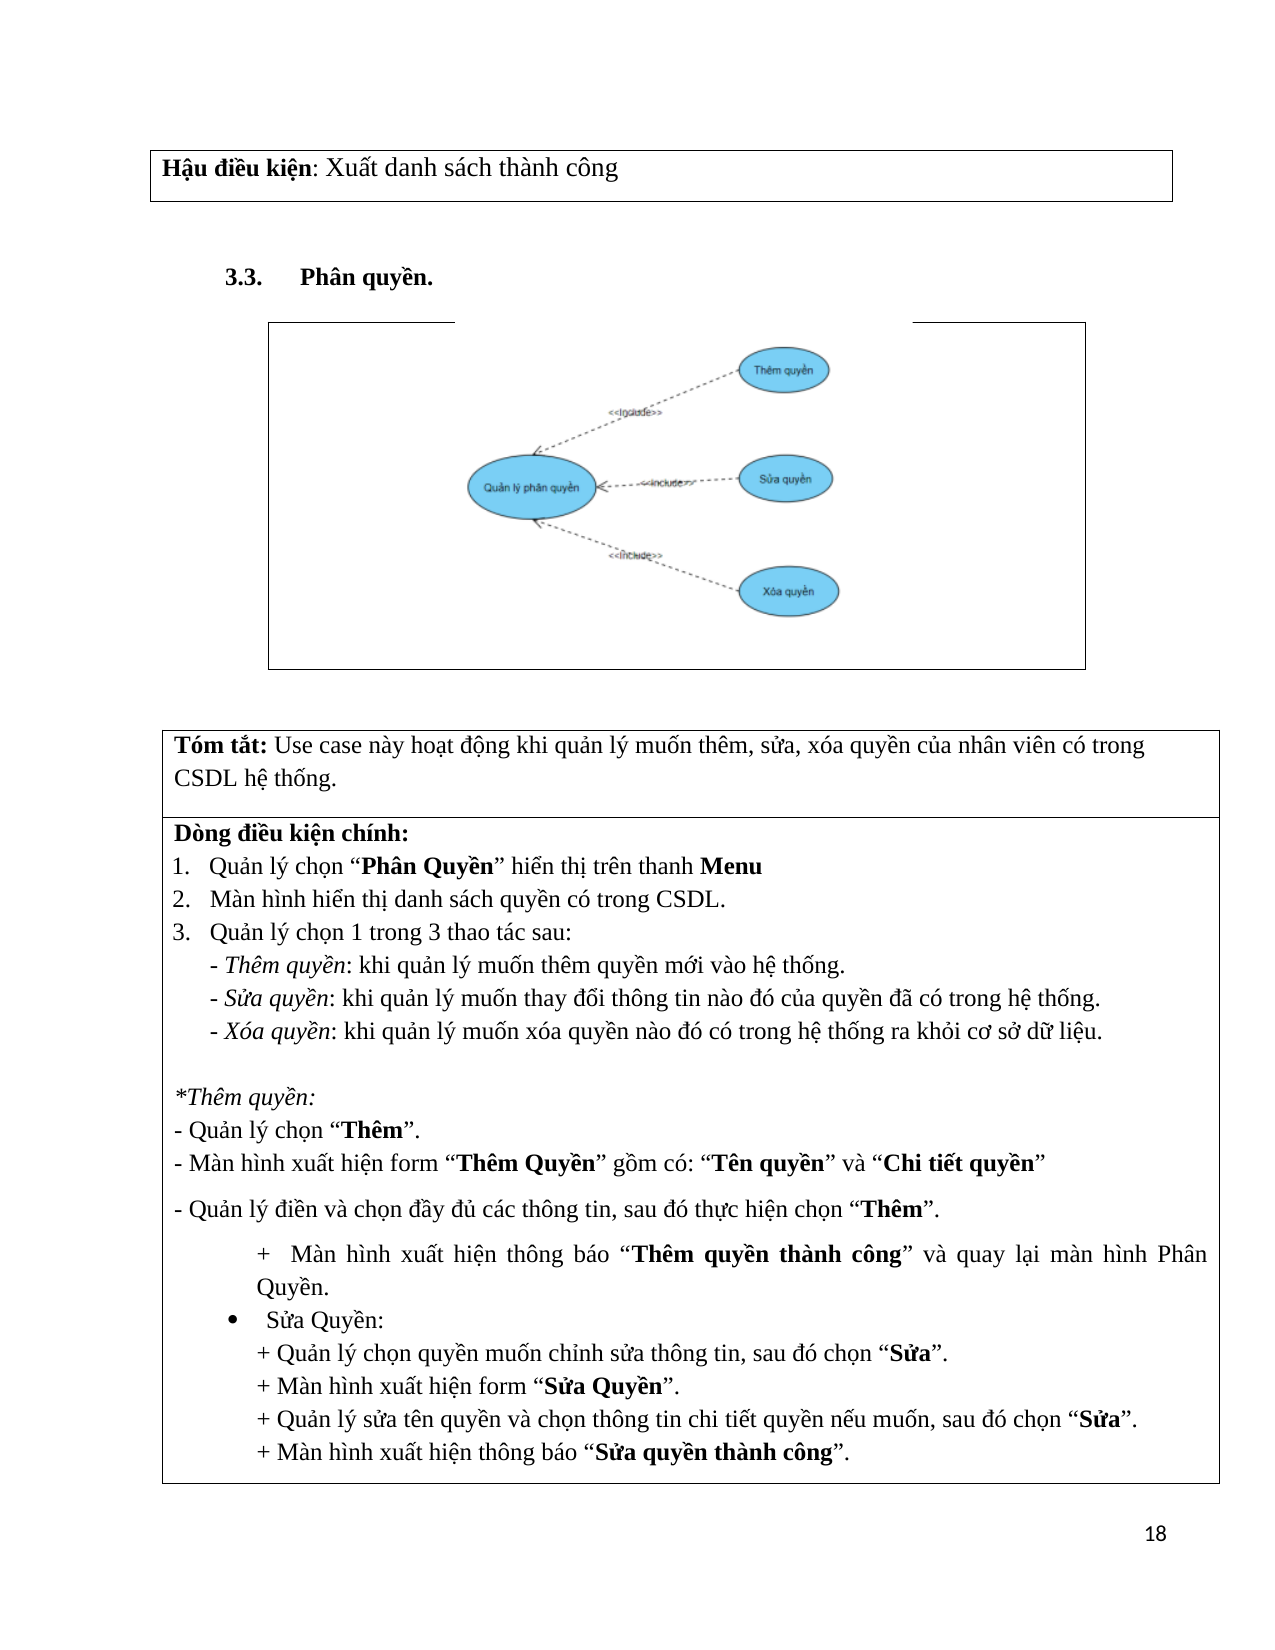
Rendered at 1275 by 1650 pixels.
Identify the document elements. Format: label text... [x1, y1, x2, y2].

list Phân quyền. [225, 262, 1167, 291]
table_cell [163, 818, 1219, 1482]
table_cell Hậu điều kiện: Xuất danh sách thành công [151, 151, 1172, 201]
table_header [269, 323, 1085, 669]
table_header Tóm tắt: Use case này hoạt động khi quản lý muốn thêm, sửa, xóa quyền của nhân viên có trong CSDL hệ thống. [163, 731, 1219, 817]
picture [455, 322, 913, 639]
